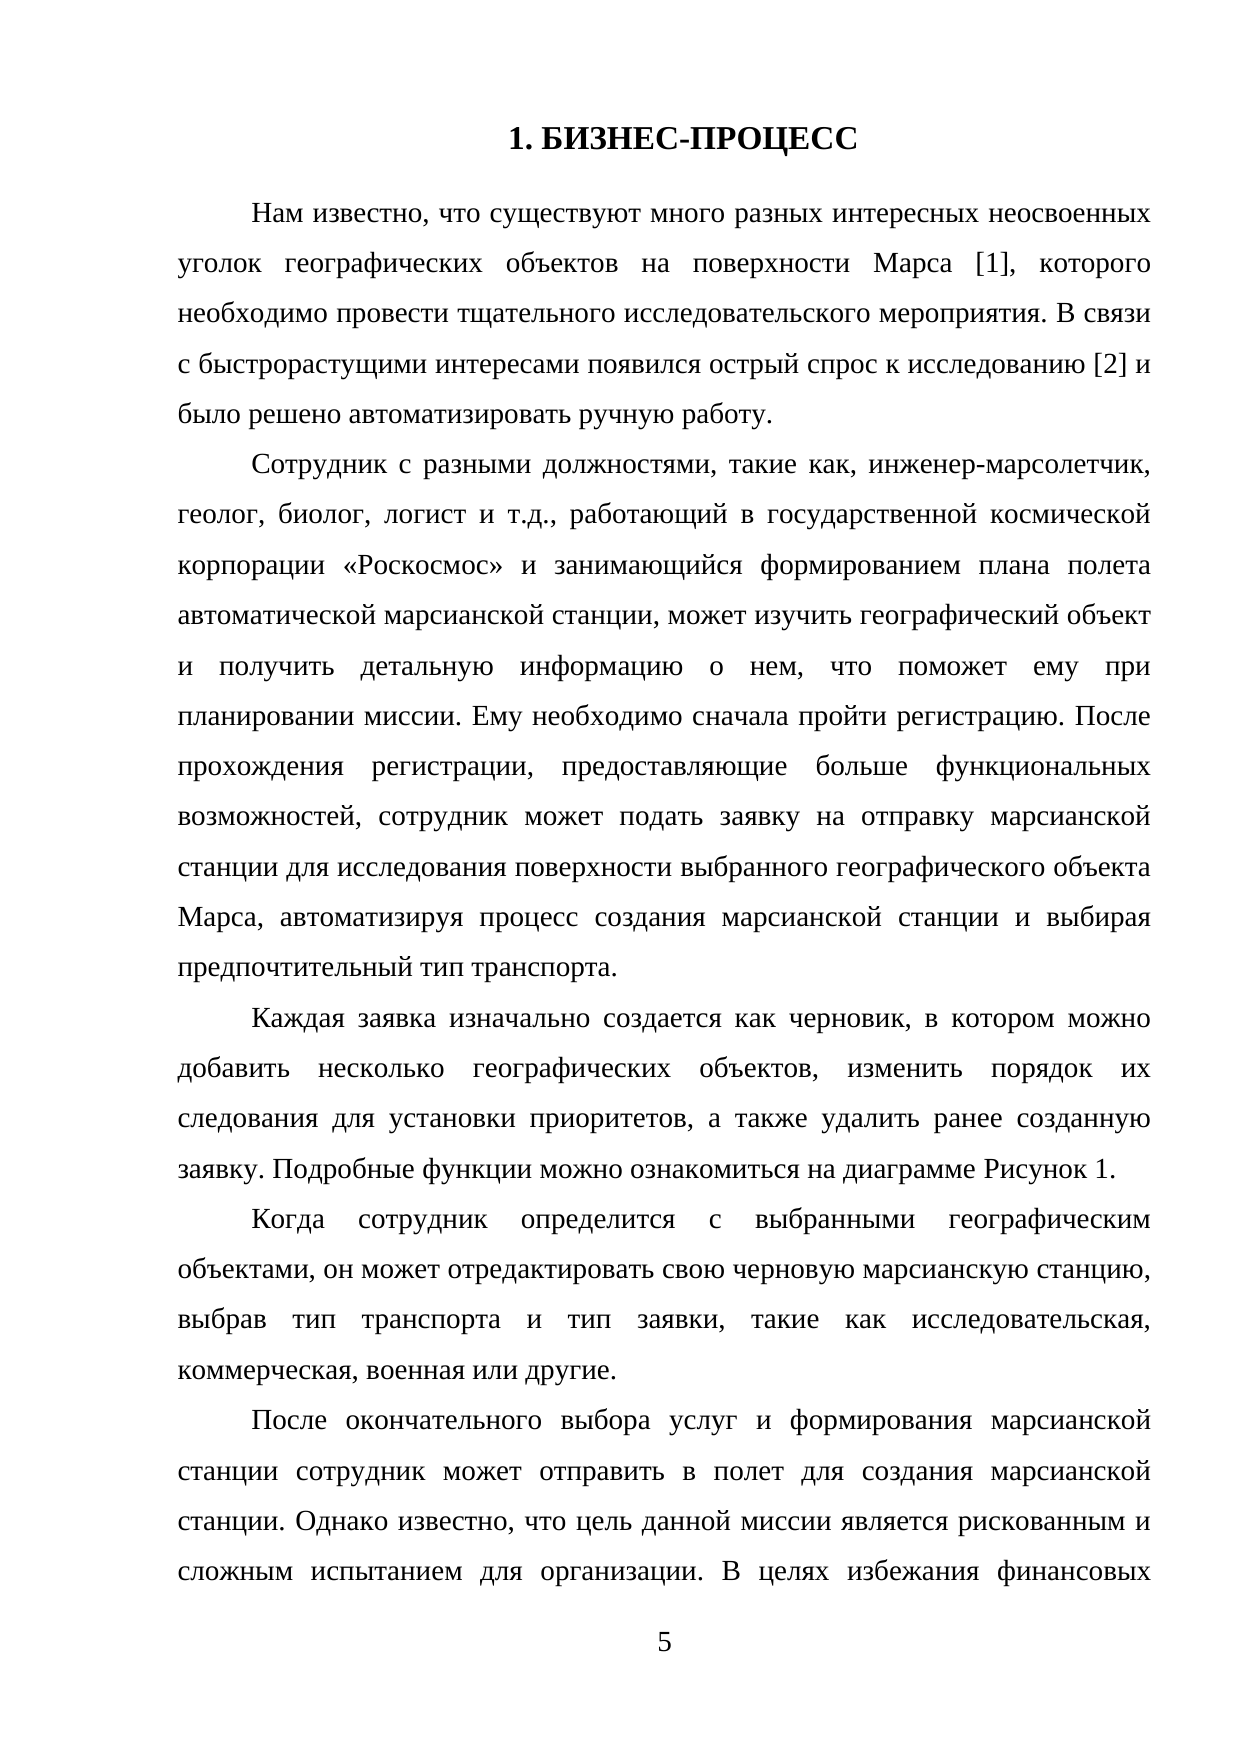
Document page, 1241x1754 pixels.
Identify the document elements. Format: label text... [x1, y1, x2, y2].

text Когда сотрудник определится с выбранными географическим объектами, он может отредактировать свою черновую марсианскую станцию, выбрав тип транспорта и тип заявки, такие как исследовательская, коммерческая, военная или другие. [177, 1201, 1152, 1386]
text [177, 1402, 1152, 1587]
text Нам известно, что существуют много разных интересных неосвоенных уголок географических объектов на поверхности Марса [1], которого необходимо провести тщательного исследовательского мероприятия. В связи с быстрорастущими интересами появился острый спрос к исследованию [2] и было решено автоматизировать ручную работу. [177, 195, 1152, 429]
text Каждая заявка изначально создается как черновик, в котором можно добавить несколько географических объектов, изменить порядок их следования для установки приоритетов, а также удалить ранее созданную заявку. Подробные функции можно ознакомиться на диаграмме Рисунок 1. [177, 1000, 1152, 1184]
text Сотрудник с разными должностями, такие как, инженер-марсолетчик, геолог, биолог, логист и т.д., работающий в государственной космической корпорации «Роскосмос» и занимающийся формированием плана полета автоматической марсианской станции, может изучить географический объект и получить детальную информацию о нем, что поможет ему при планировании миссии. Ему необходимо сначала пройти регистрацию. После прохождения регистрации, предоставляющие больше функциональных возможностей, сотрудник может подать заявку на отправку марсианской станции для исследования поверхности выбранного географического объекта Марса, автоматизируя процесс создания марсианской станции и выбирая предпочтительный тип транспорта. [177, 446, 1152, 983]
list БИЗНЕС-ПРОЦЕСС [215, 118, 1152, 156]
